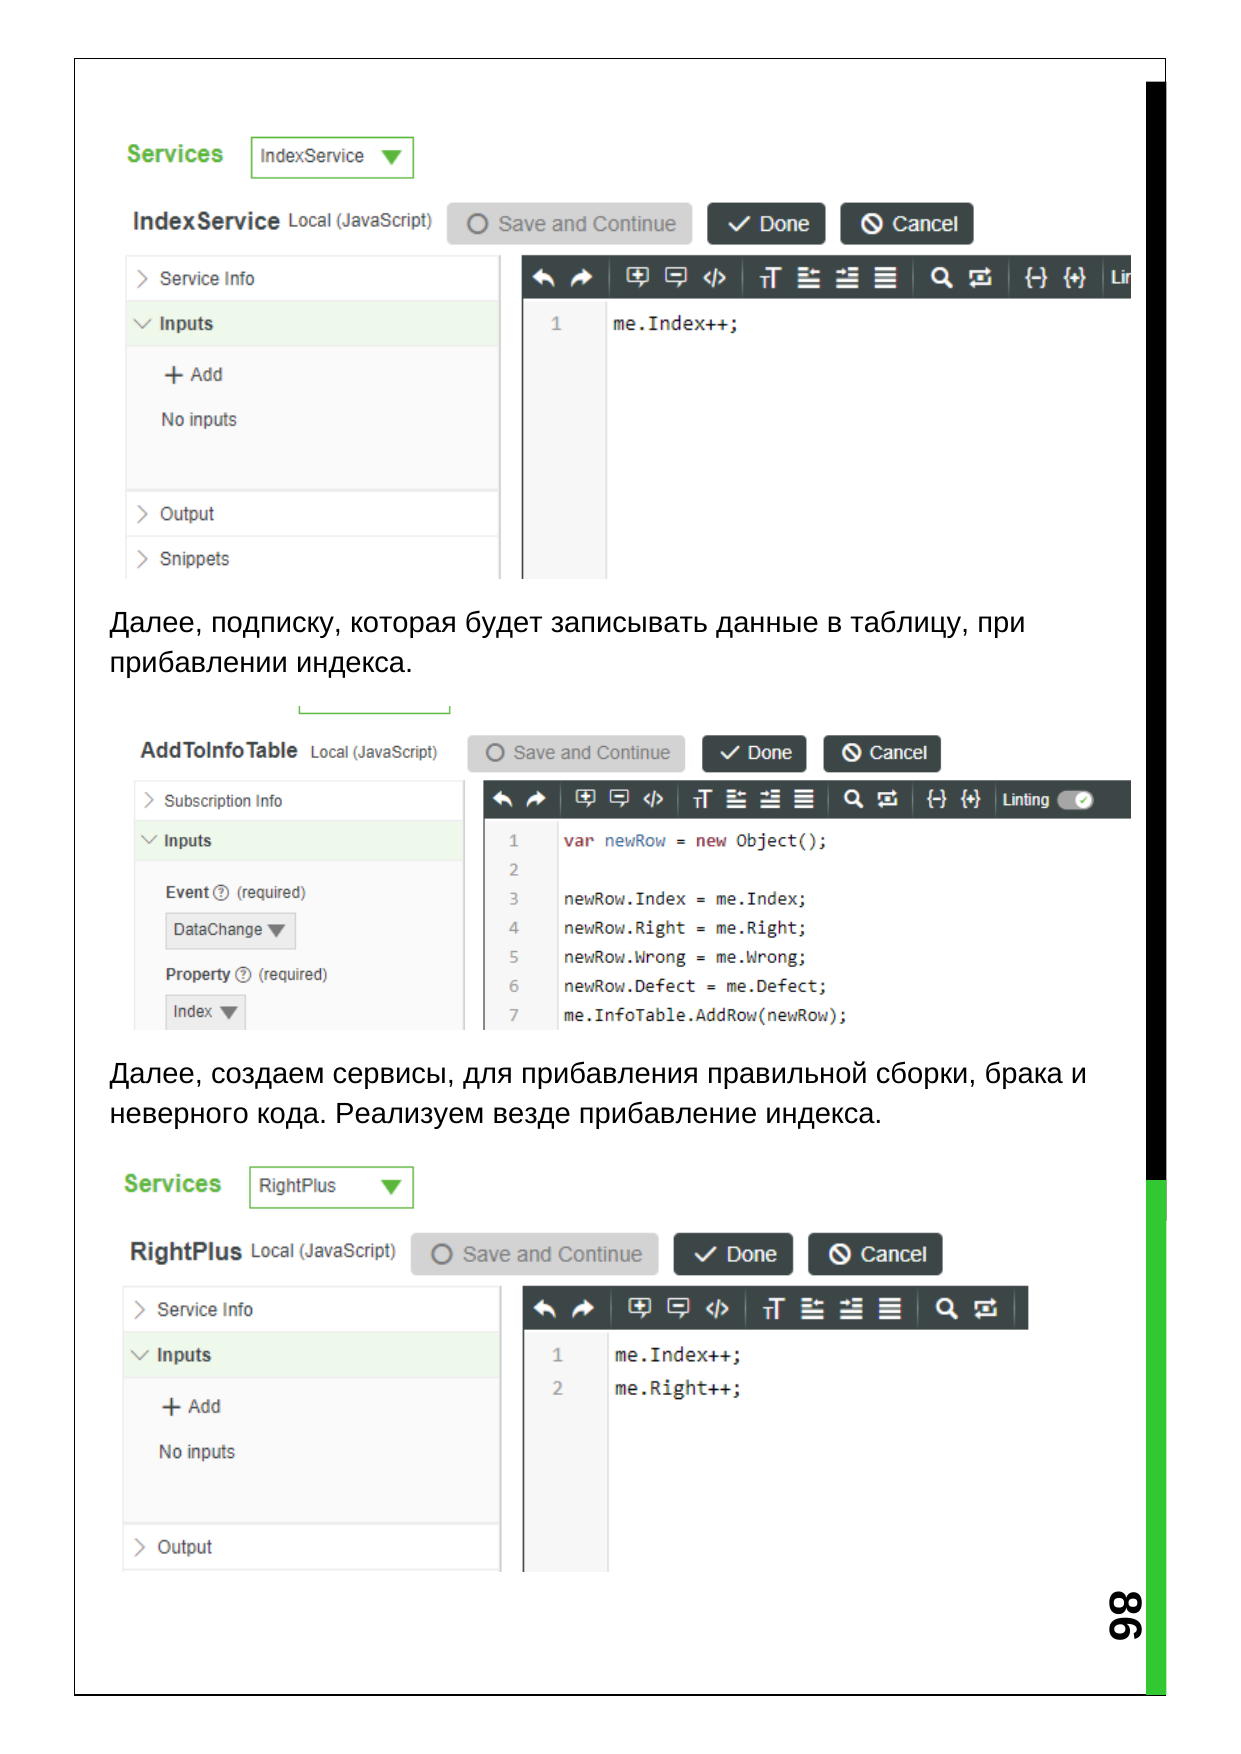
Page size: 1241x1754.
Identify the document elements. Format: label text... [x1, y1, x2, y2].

picture [109, 119, 1131, 579]
text Далее, подписку, которая будет записывать данные в таблицу, при прибавлении индекса. [109, 605, 1131, 678]
text Далее, создаем сервисы, для прибавления правильной сборки, брака и неверного кода. Реализуем везде прибавление индекса. [109, 1056, 1131, 1129]
picture [109, 706, 1131, 1030]
picture [109, 1156, 1029, 1572]
